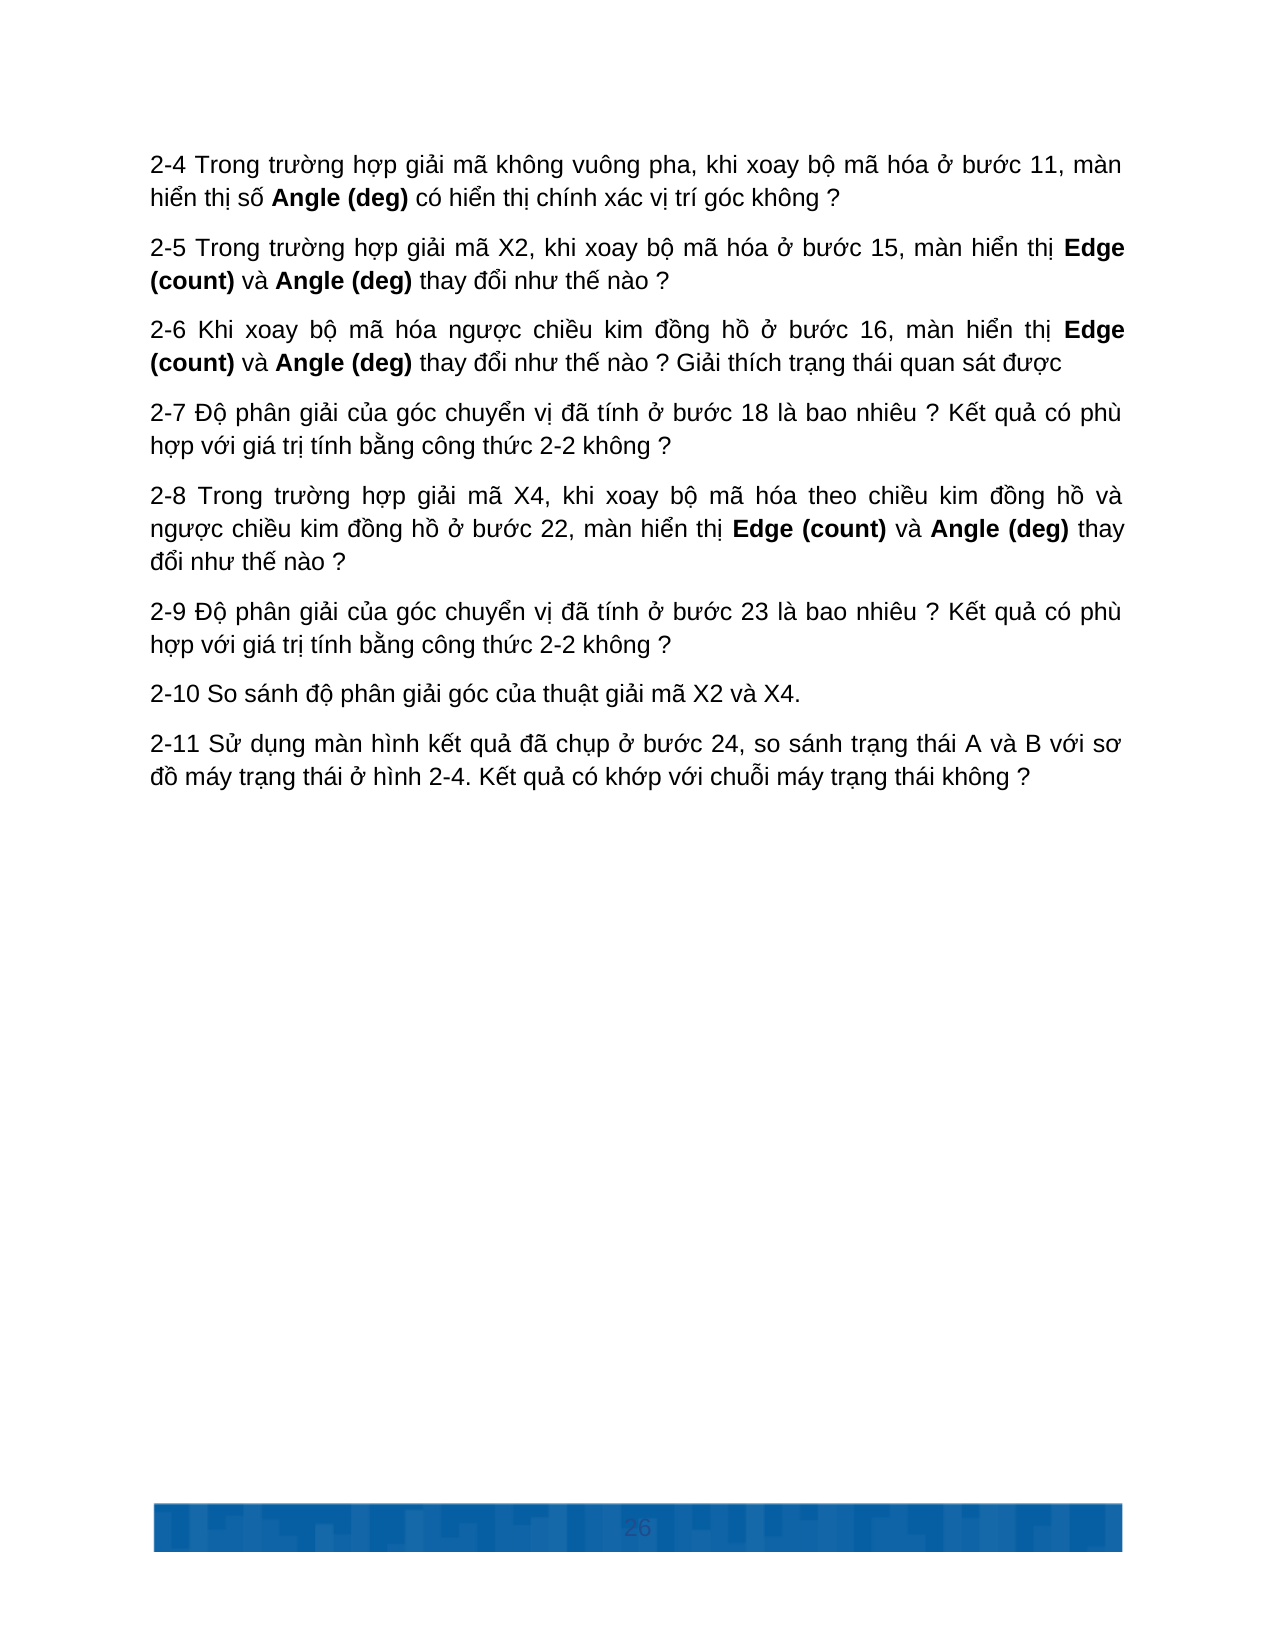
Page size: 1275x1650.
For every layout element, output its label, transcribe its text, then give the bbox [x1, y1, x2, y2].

text 2-10 So sánh độ phân giải góc của thuật giải mã X2 và X4. [150, 679, 1125, 708]
text 2-5 Trong trường hợp giải mã X2, khi xoay bộ mã hóa ở bước 15, màn hiển thị Edge (count) và Angle (deg) thay đổi như thế nào ? [150, 233, 1125, 294]
text 2-8 Trong trường hợp giải mã X4, khi xoay bộ mã hóa theo chiều kim đồng hồ và ngược chiều kim đồng hồ ở bước 22, màn hiển thị Edge (count) và Angle (deg) thay đổi như thế nào ? [150, 481, 1125, 576]
text 2-6 Khi xoay bộ mã hóa ngược chiều kim đồng hồ ở bước 16, màn hiển thị Edge (count) và Angle (deg) thay đổi như thế nào ? Giải thích trạng thái quan sát được [150, 315, 1125, 377]
text 2-4 Trong trường hợp giải mã không vuông pha, khi xoay bộ mã hóa ở bước 11, màn hiển thị số Angle (deg) có hiển thị chính xác vị trí góc không ? [150, 150, 1125, 212]
text 2-9 Độ phân giải của góc chuyển vị đã tính ở bước 23 là bao nhiêu ? Kết quả có phù hợp với giá trị tính bằng công thức 2-2 không ? [150, 597, 1125, 658]
text 2-11 Sử dụng màn hình kết quả đã chụp ở bước 24, so sánh trạng thái A và B với sơ đồ máy trạng thái ở hình 2-4. Kết quả có khớp với chuỗi máy trạng thái không ? [150, 729, 1125, 791]
picture [153, 1503, 1123, 1552]
text 2-7 Độ phân giải của góc chuyển vị đã tính ở bước 18 là bao nhiêu ? Kết quả có phù hợp với giá trị tính bằng công thức 2-2 không ? [150, 398, 1125, 460]
